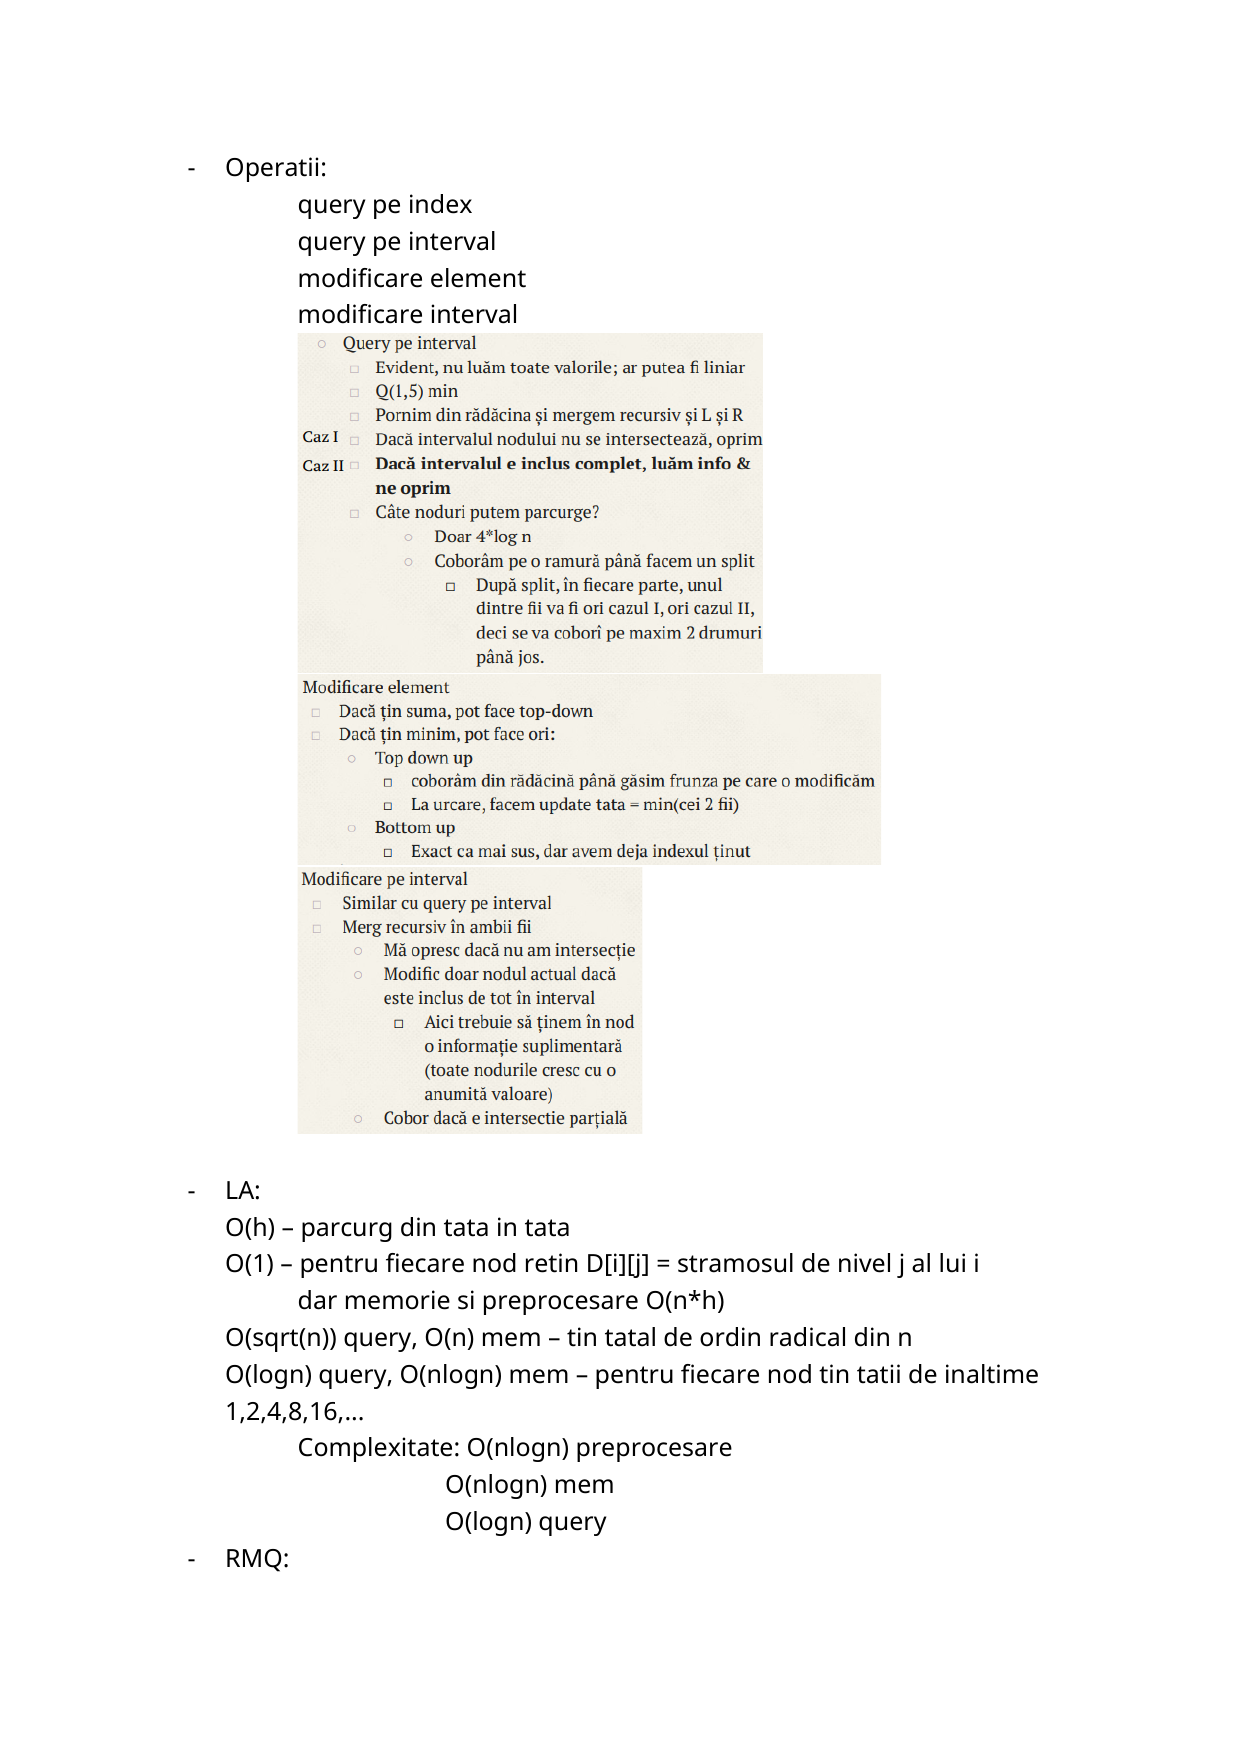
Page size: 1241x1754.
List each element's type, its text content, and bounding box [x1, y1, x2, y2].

list query pe interval [297, 223, 1090, 258]
list O(1) – pentru fiecare nod retin D[i][j] = stramosul de nivel j al lui i [225, 1246, 1090, 1280]
list query pe index [297, 187, 1090, 221]
picture [297, 333, 763, 673]
list RMQ: [187, 1540, 1090, 1574]
picture [297, 674, 882, 865]
list O(h) – parcurg din tata in tata [225, 1209, 1090, 1243]
list modificare interval [297, 297, 1090, 331]
list Operatii: [187, 150, 1090, 184]
list O(logn) query [225, 1503, 1090, 1538]
list dar memorie si preprocesare O(n*h) [225, 1283, 1090, 1317]
list modificare element [297, 260, 1090, 294]
picture [297, 867, 643, 1134]
list O(nlogn) mem [225, 1467, 1090, 1501]
list Complexitate: O(nlogn) preprocesare [225, 1430, 1090, 1464]
list O(logn) query, O(nlogn) mem – pentru fiecare nod tin tatii de inaltime 1,2,4,8,16,... [225, 1356, 1090, 1427]
list LA: [187, 1173, 1090, 1207]
list O(sqrt(n)) query, O(n) mem – tin tatal de ordin radical din n [225, 1320, 1090, 1354]
